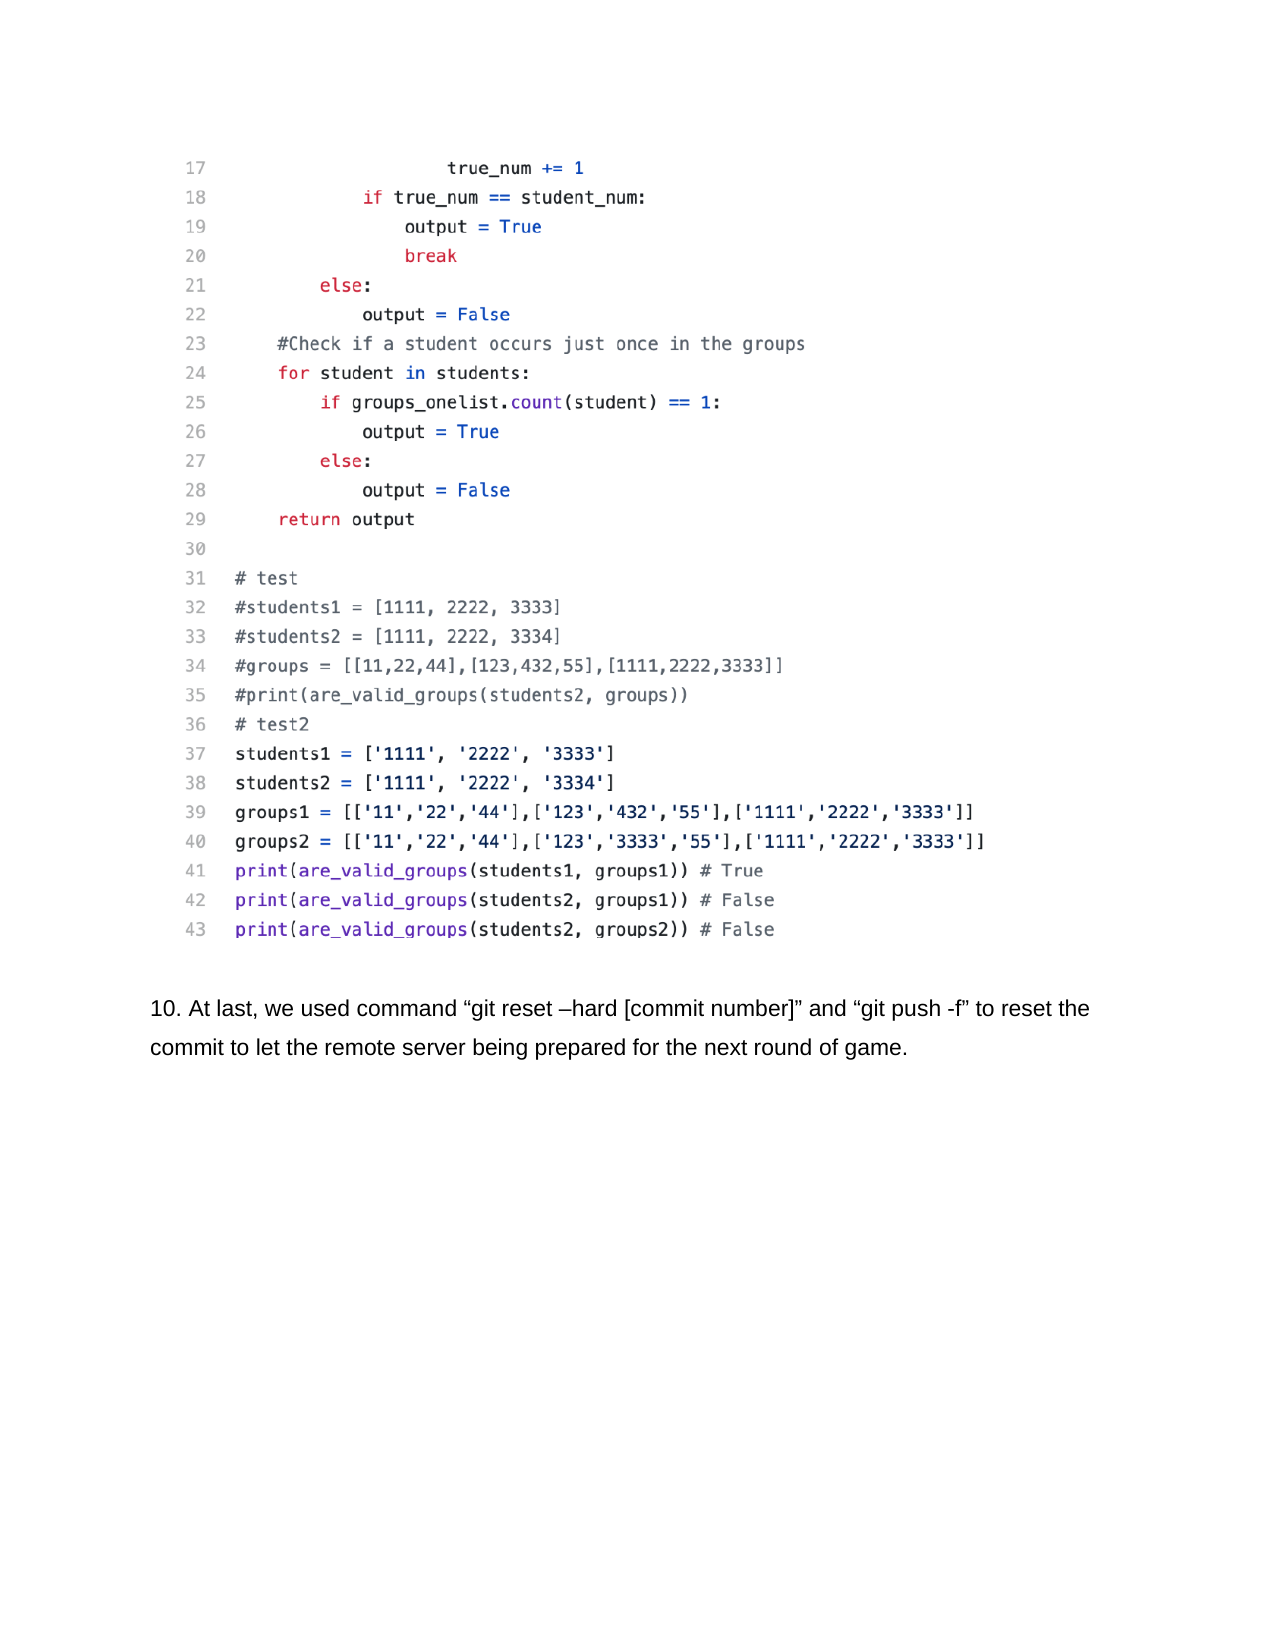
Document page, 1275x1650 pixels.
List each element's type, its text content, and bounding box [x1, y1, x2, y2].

picture [150, 150, 1125, 938]
text 10. At last, we used command “git reset –hard [commit number]” and “git push -f” to reset the commit to let the remote server being prepared for the next round of game. [150, 995, 1125, 1061]
